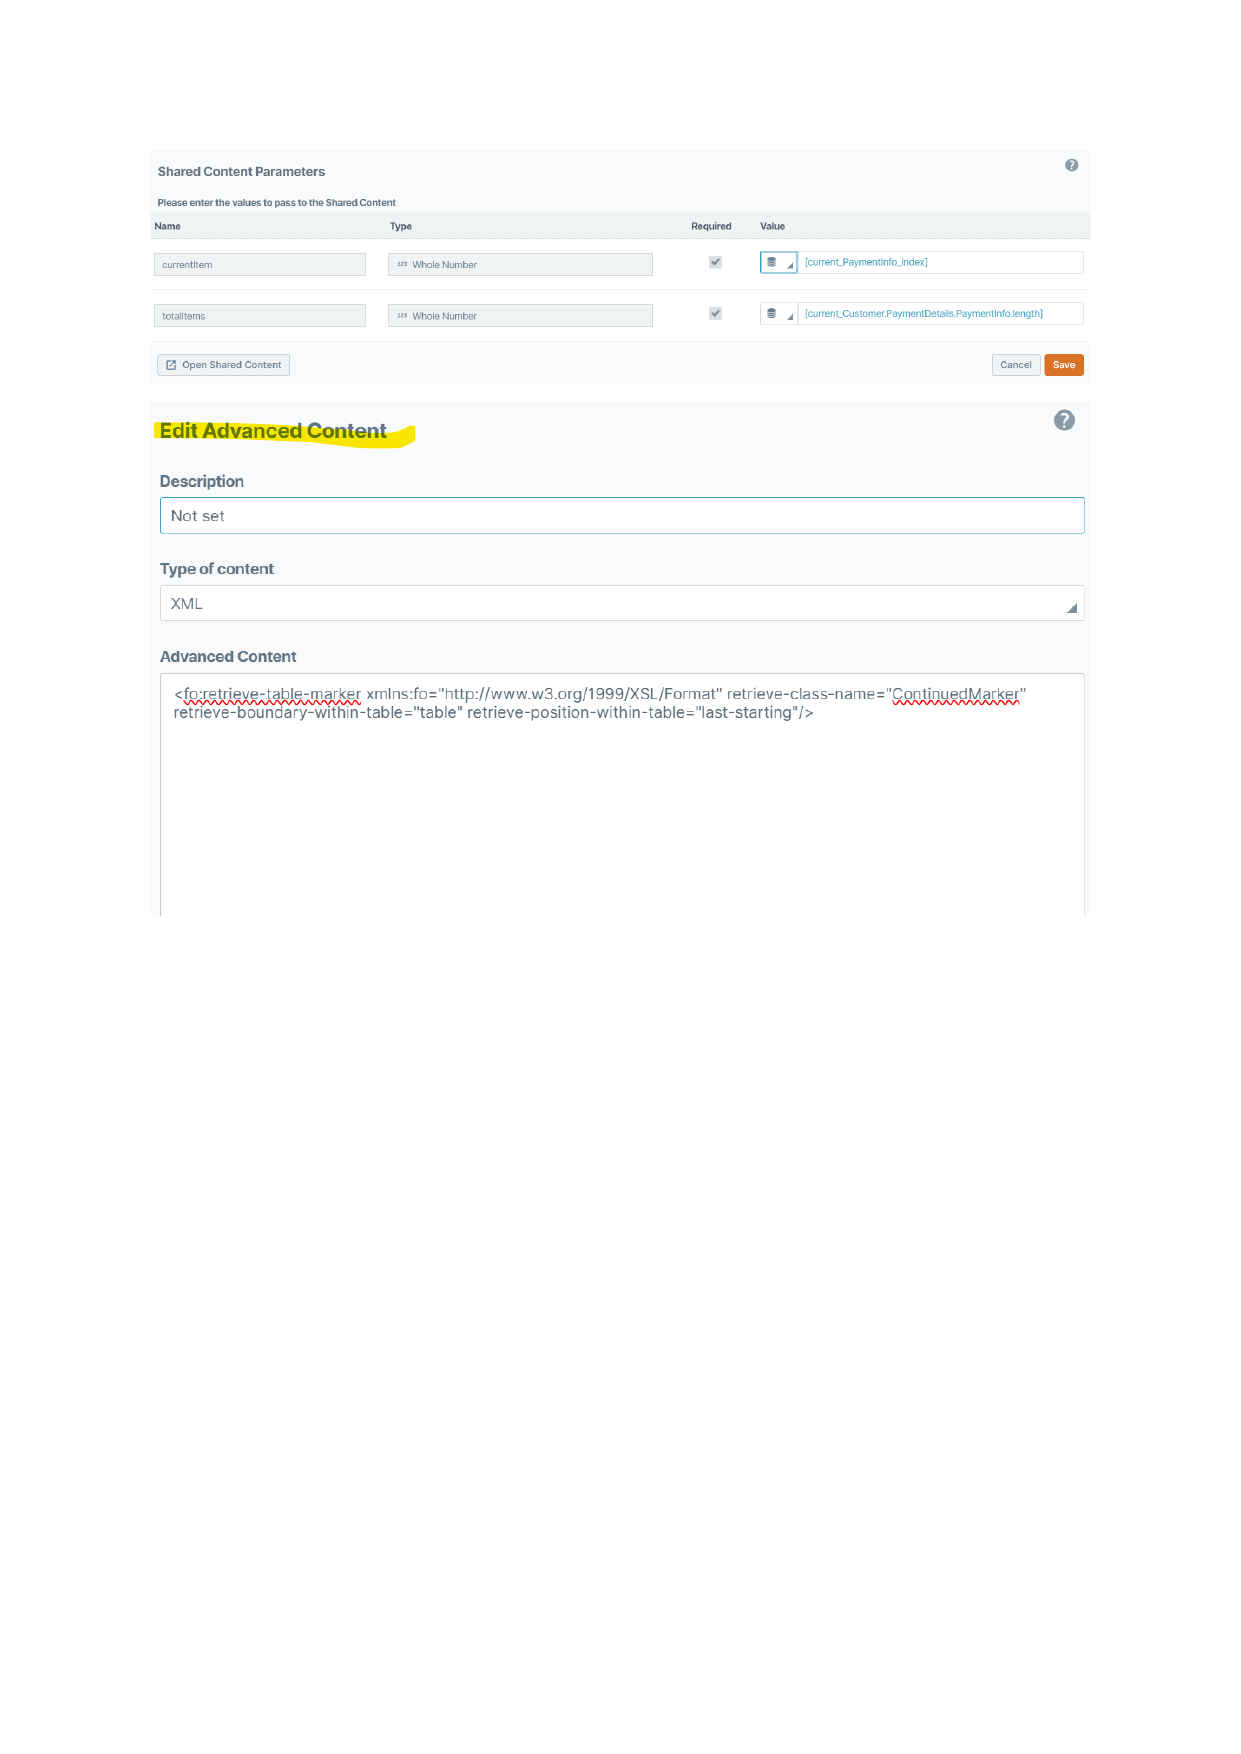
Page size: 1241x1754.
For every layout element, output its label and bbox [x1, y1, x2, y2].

picture [150, 402, 1091, 916]
picture [150, 150, 1091, 384]
